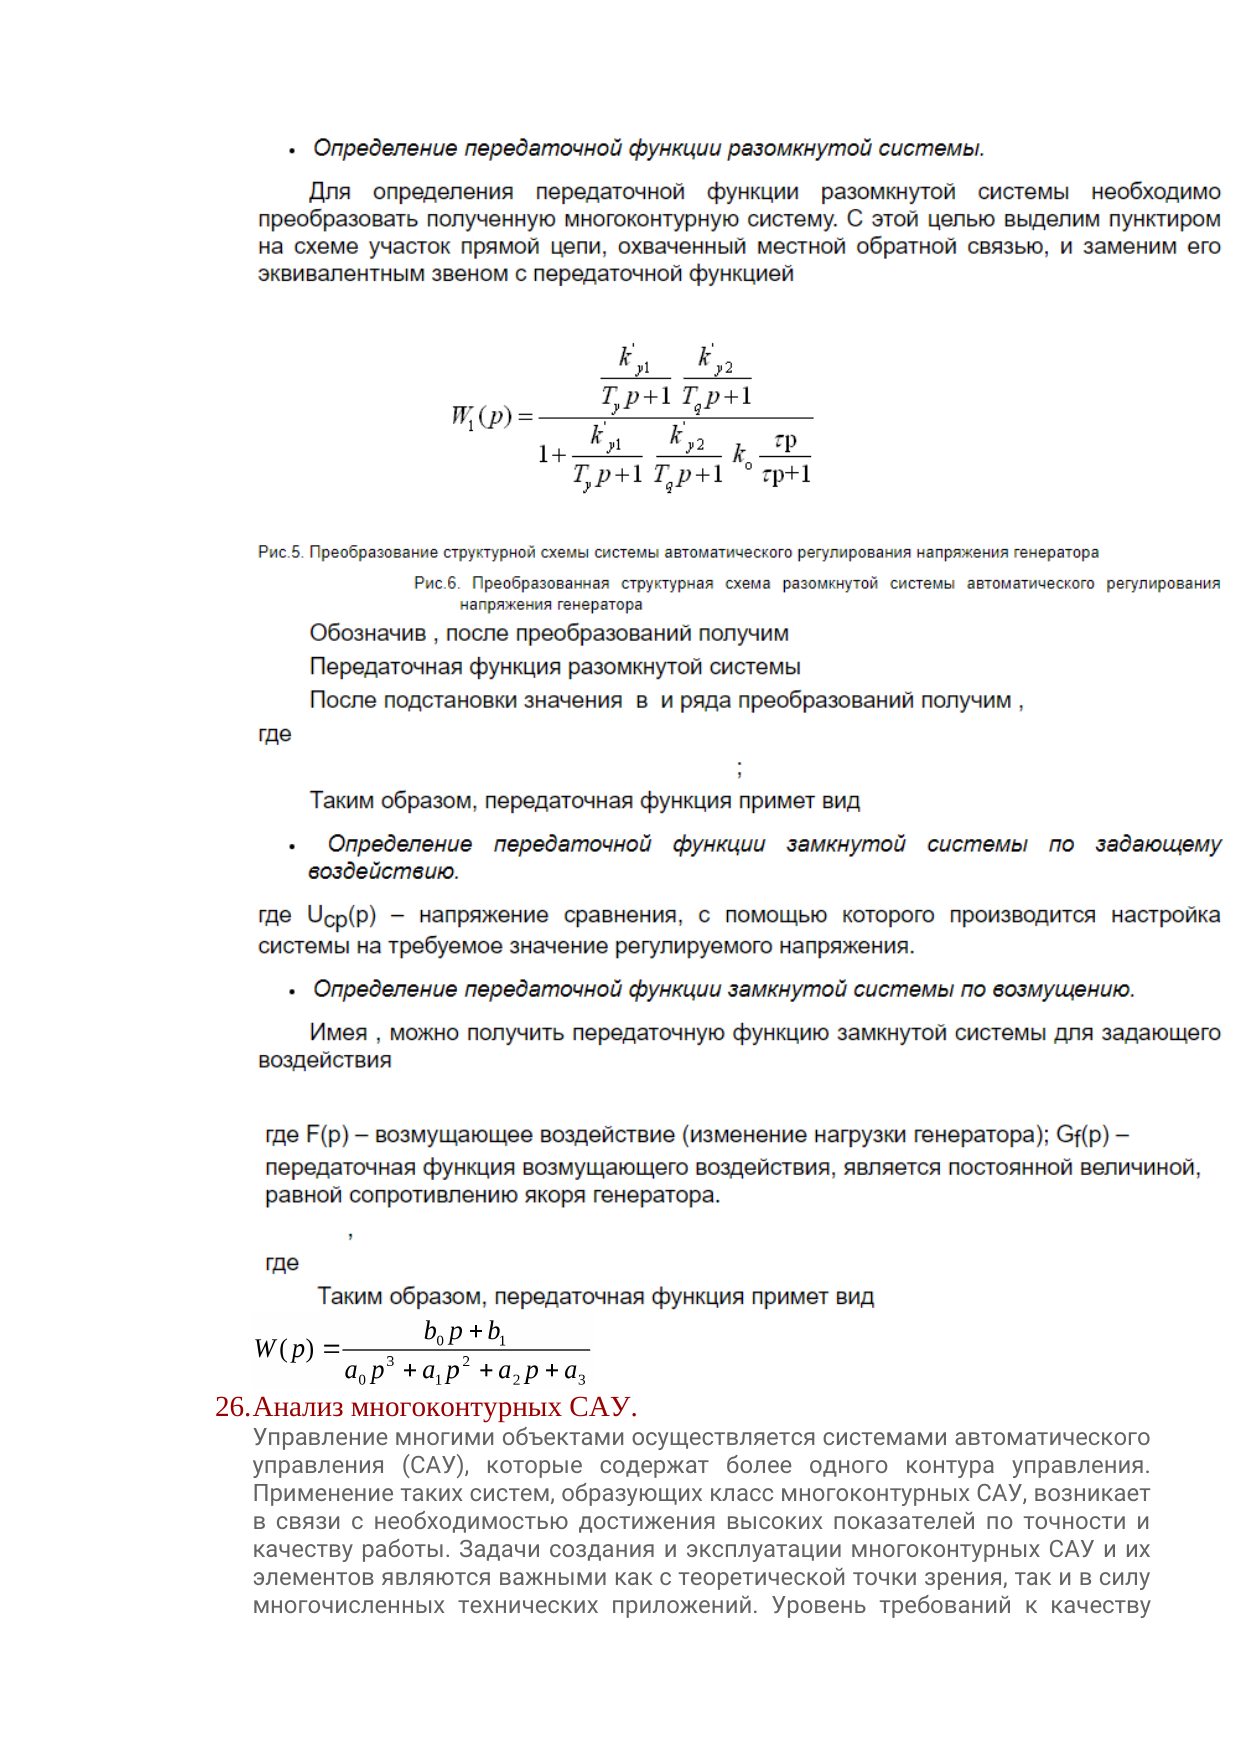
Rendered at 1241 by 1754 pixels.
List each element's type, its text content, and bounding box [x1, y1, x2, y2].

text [252, 1423, 1152, 1620]
picture [255, 136, 1230, 1075]
list Анализ многоконтурных САУ. [215, 1389, 1152, 1423]
picture [252, 1117, 1227, 1390]
